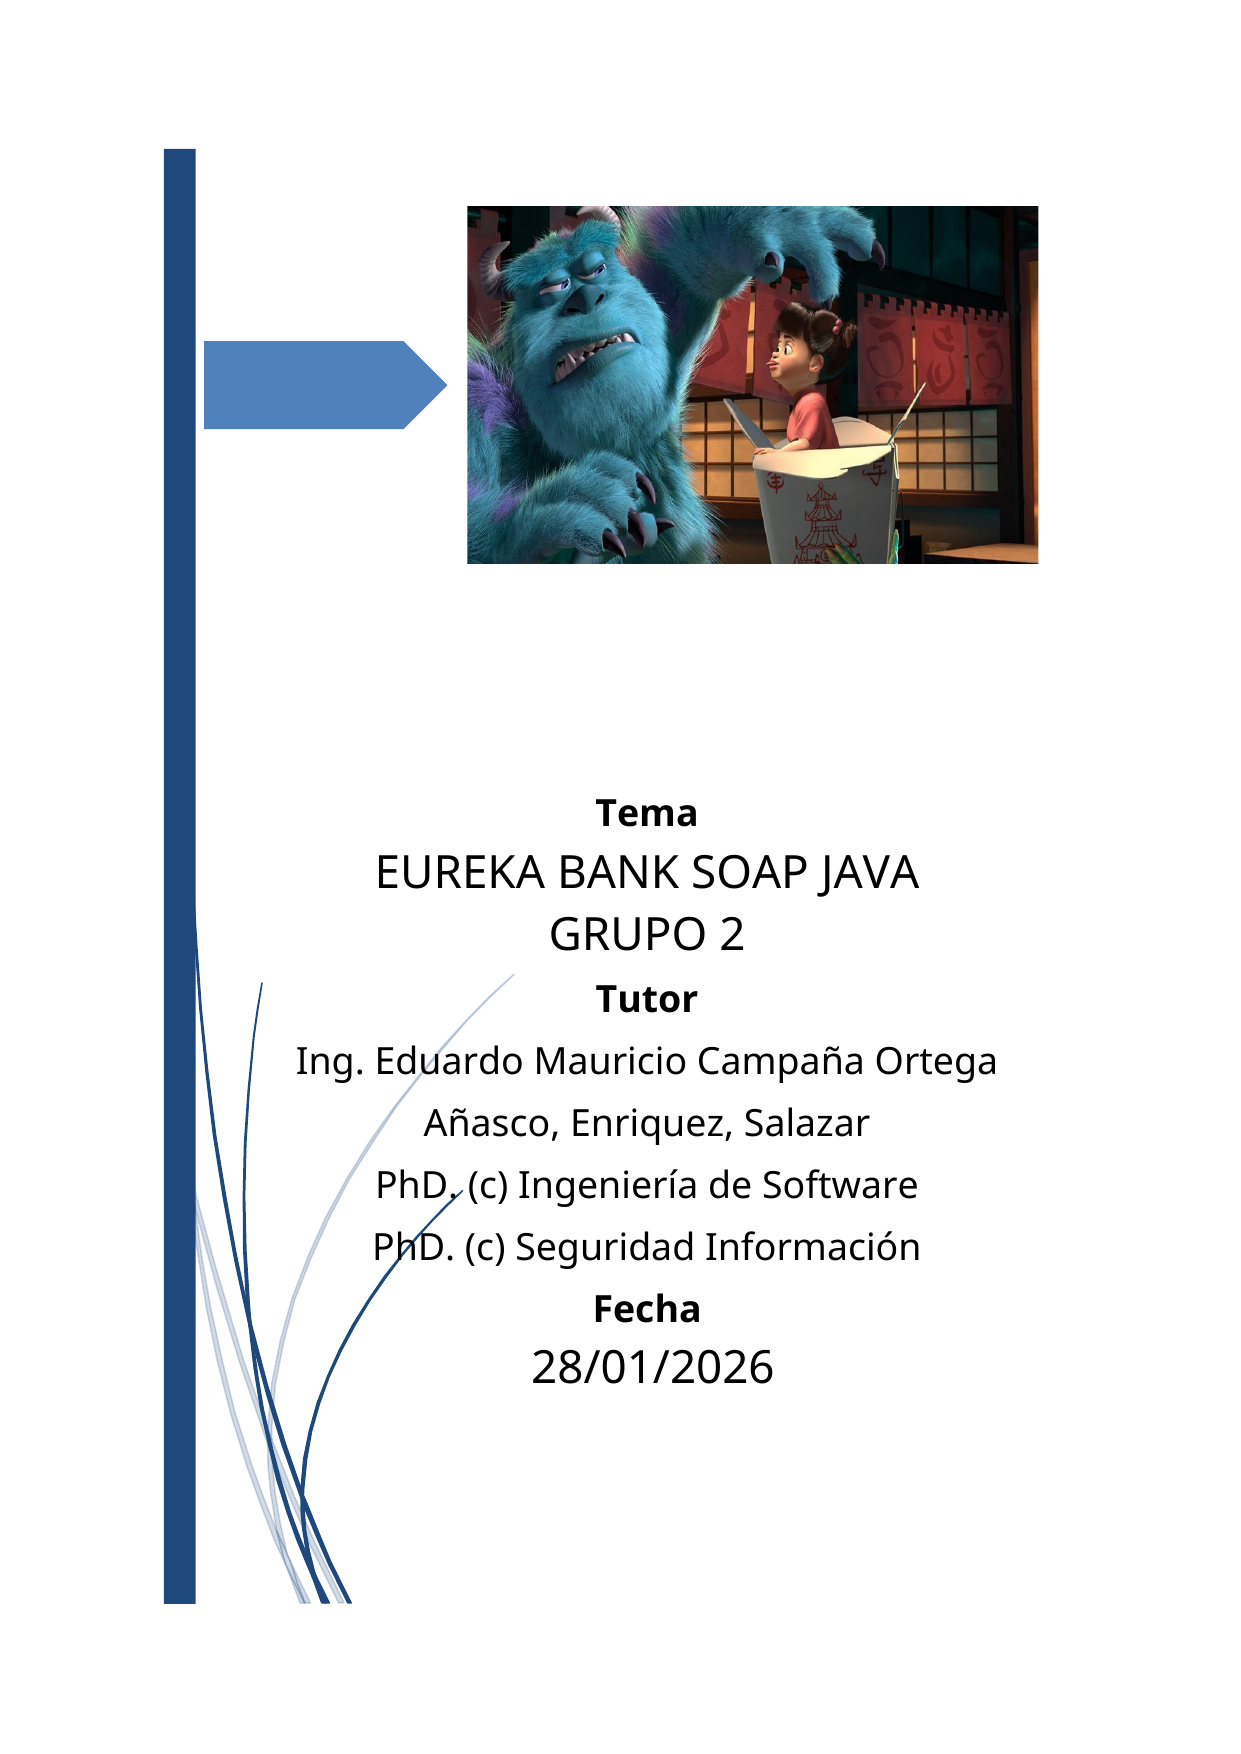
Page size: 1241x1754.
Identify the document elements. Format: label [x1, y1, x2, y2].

picture [467, 206, 1039, 564]
